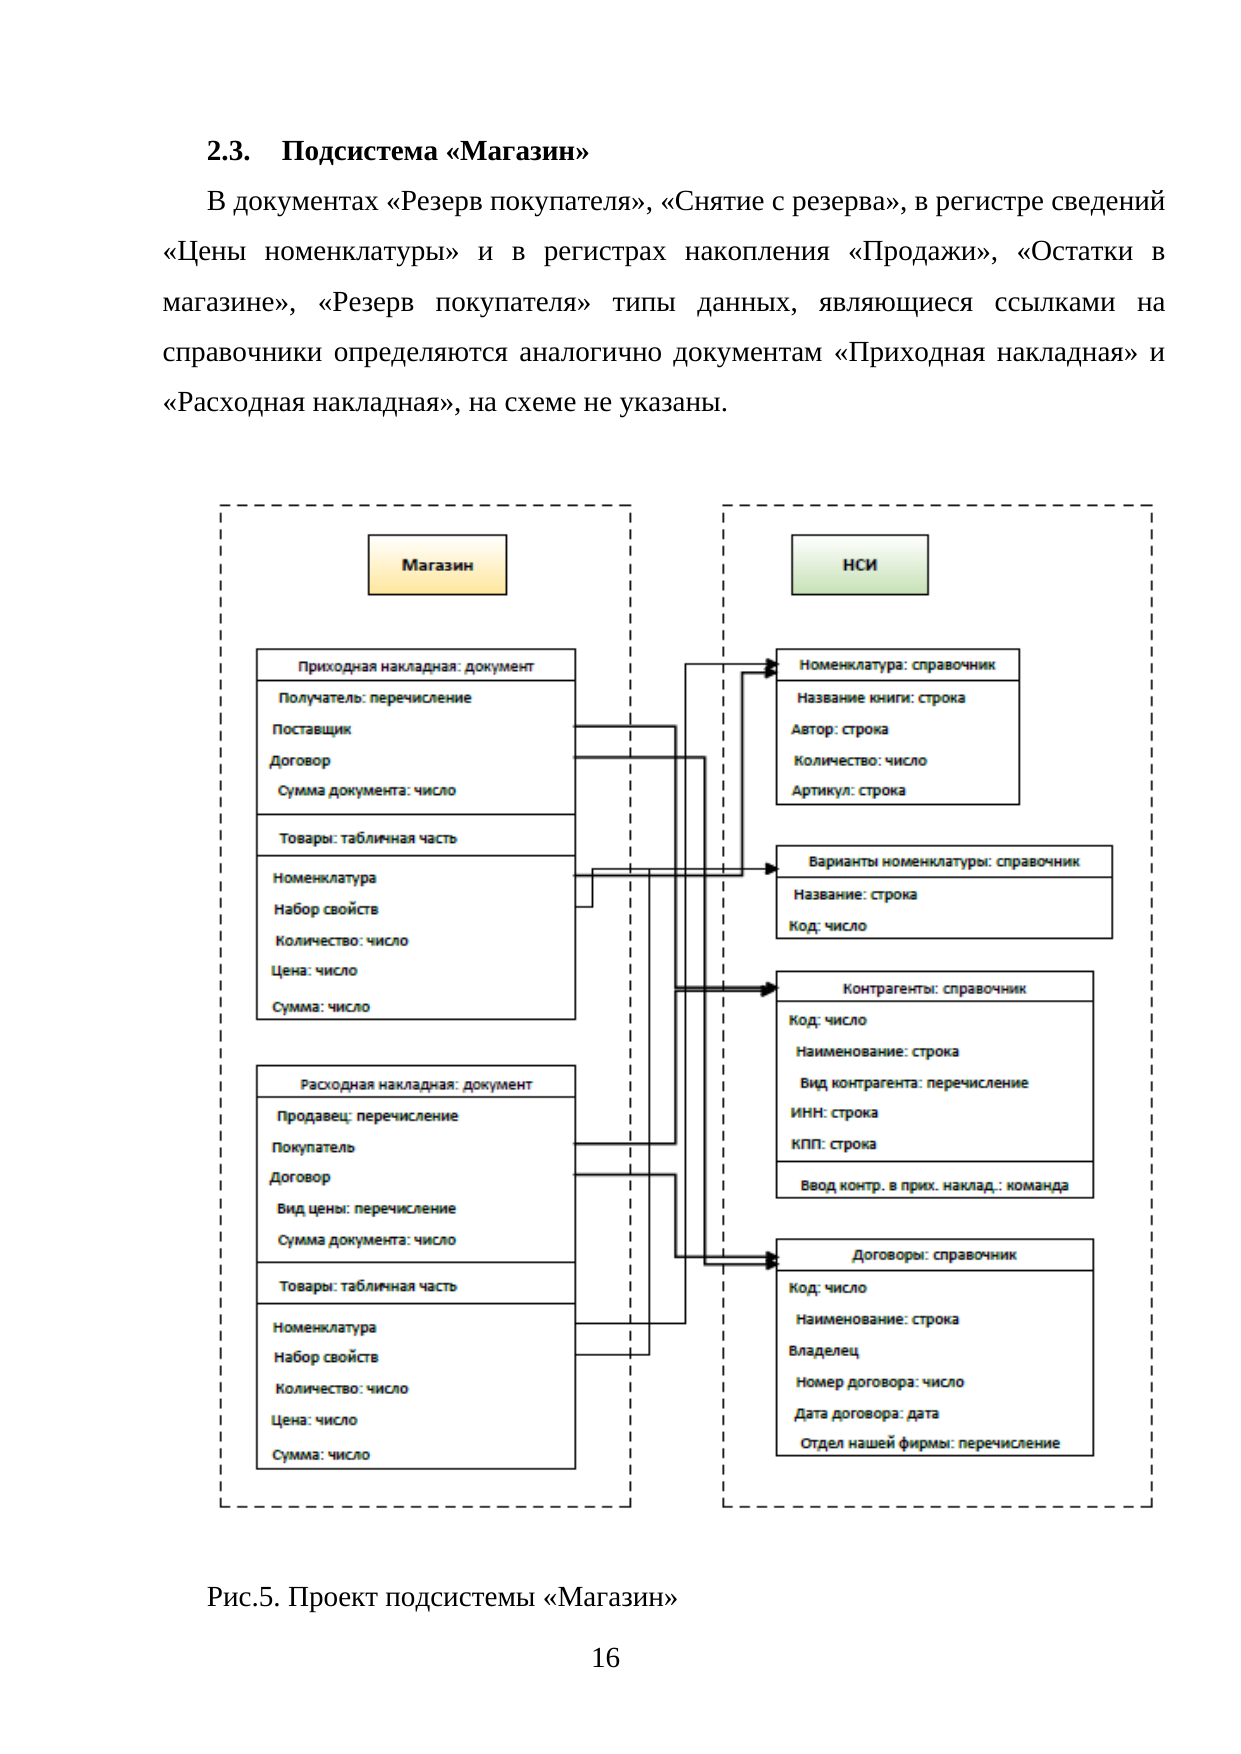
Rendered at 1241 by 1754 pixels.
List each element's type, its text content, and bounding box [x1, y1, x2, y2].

text В документах «Резерв покупателя», «Снятие с резерва», в регистре сведений «Цены номенклатуры» и в регистрах накопления «Продажи», «Остатки в магазине», «Резерв покупателя» типы данных, являющиеся ссылками на справочники определяются аналогично документам «Приходная накладная» и «Расходная накладная», на схеме не указаны. [162, 183, 1166, 418]
list Подсистема «Магазин» [207, 133, 1166, 166]
picture [192, 485, 1184, 1513]
text Рис.5. Проект подсистемы «Магазин» [162, 1579, 1166, 1613]
